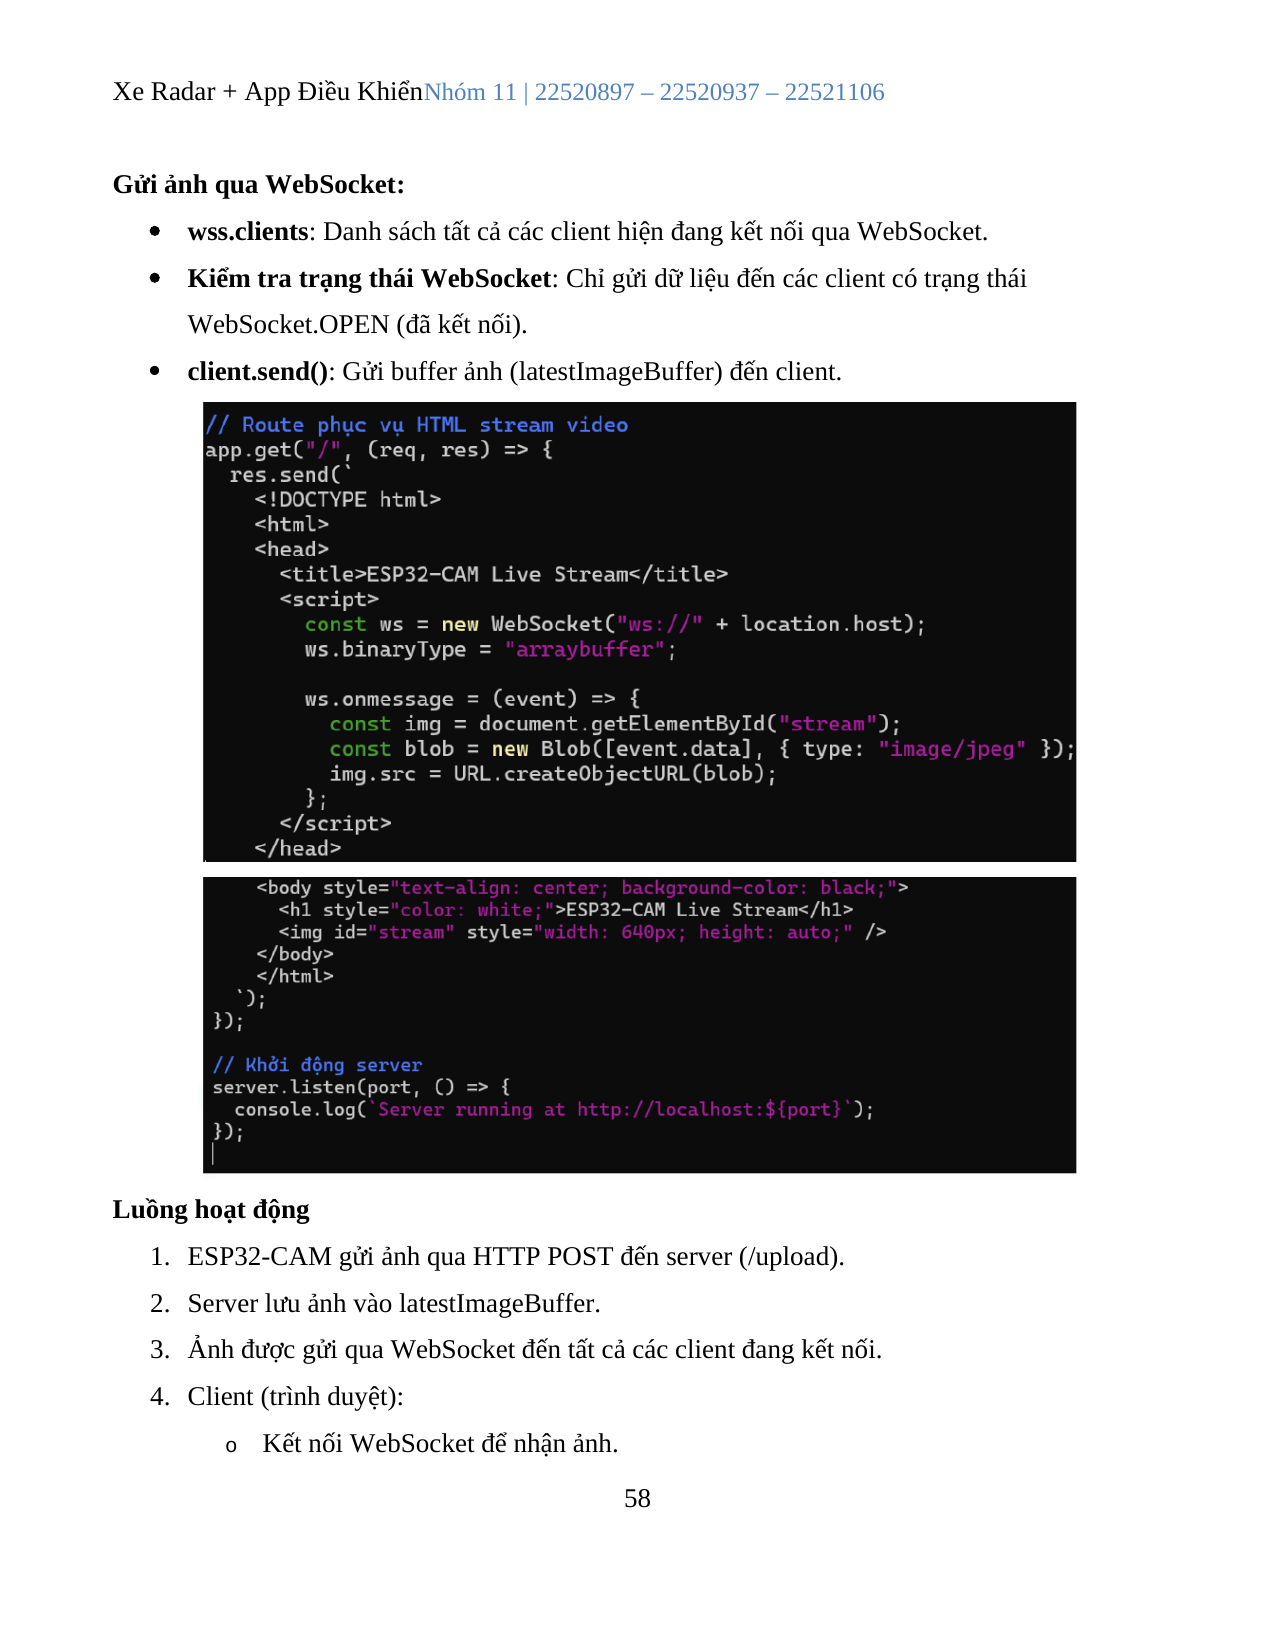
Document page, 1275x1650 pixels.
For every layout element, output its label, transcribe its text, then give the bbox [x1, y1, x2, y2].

picture [198, 402, 1077, 862]
list Server lưu ảnh vào latestImageBuffer. [150, 1287, 1162, 1318]
list wss.clients: Danh sách tất cả các client hiện đang kết nối qua WebSocket. [150, 215, 1162, 246]
list Kết nối WebSocket để nhận ảnh. [225, 1427, 1162, 1458]
picture [198, 877, 1077, 1179]
list Kiểm tra trạng thái WebSocket: Chỉ gửi dữ liệu đến các client có trạng thái WebSocket.OPEN (đã kết nối). [150, 262, 1162, 340]
text Gửi ảnh qua WebSocket: [112, 168, 1162, 199]
text Luồng hoạt động [112, 1194, 1162, 1225]
list Client (trình duyệt): [150, 1380, 1162, 1411]
list ESP32-CAM gửi ảnh qua HTTP POST đến server (/upload). [150, 1240, 1162, 1271]
list client.send(): Gửi buffer ảnh (latestImageBuffer) đến client. [150, 355, 1162, 387]
list Ảnh được gửi qua WebSocket đến tất cả các client đang kết nối. [150, 1334, 1162, 1365]
